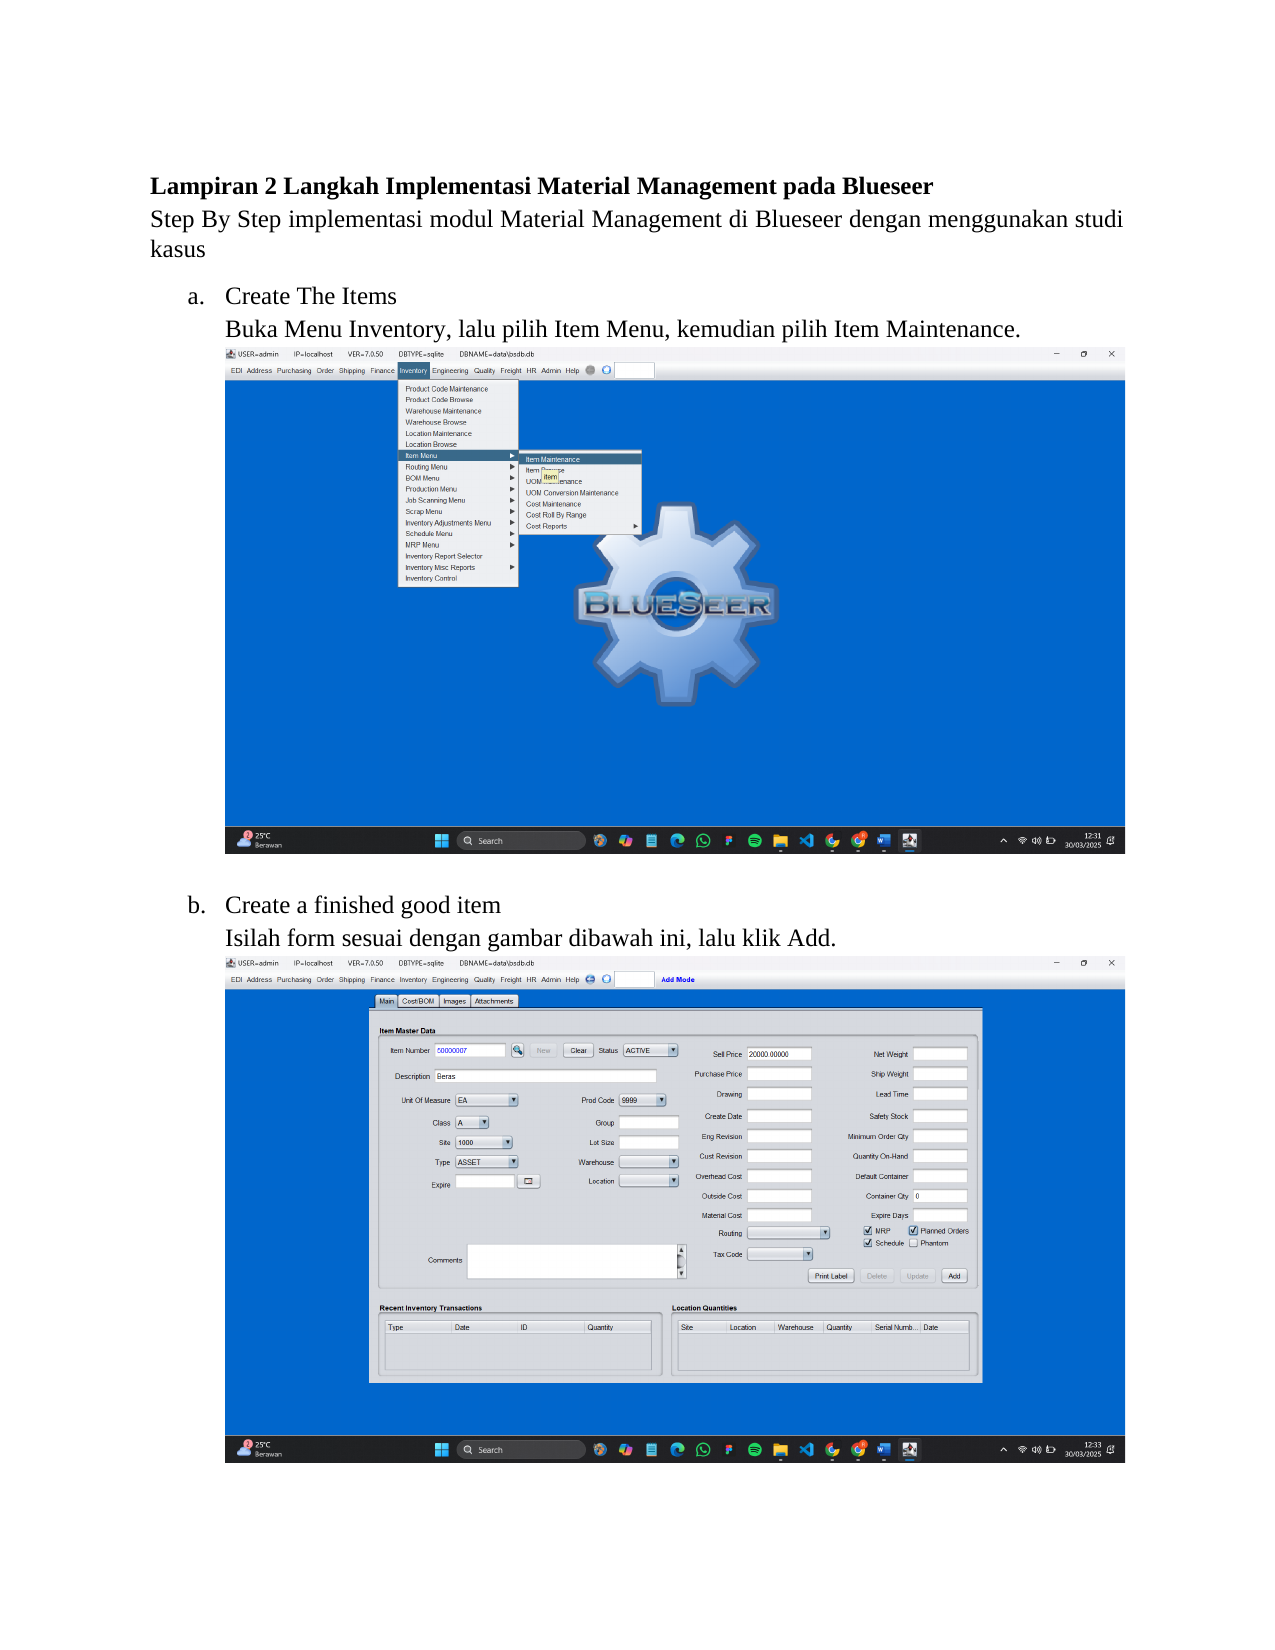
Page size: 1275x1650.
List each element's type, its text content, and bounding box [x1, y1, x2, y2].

list Create a finished good item [187, 890, 1125, 919]
picture [225, 956, 1125, 1463]
list Buka Menu Inventory, lalu pilih Item Menu, kemudian pilih Item Maintenance. [225, 314, 1125, 343]
list Isilah form sesuai dengan gambar dibawah ini, lalu klik Add. [225, 923, 1125, 952]
subtitle Lampiran 2 Langkah Implementasi Material Management pada Blueseer [150, 171, 1125, 199]
picture [225, 347, 1125, 854]
text Step By Step implementasi modul Material Management di Blueseer dengan menggunakan studi kasus [150, 204, 1125, 263]
list Create The Items [187, 281, 1125, 310]
